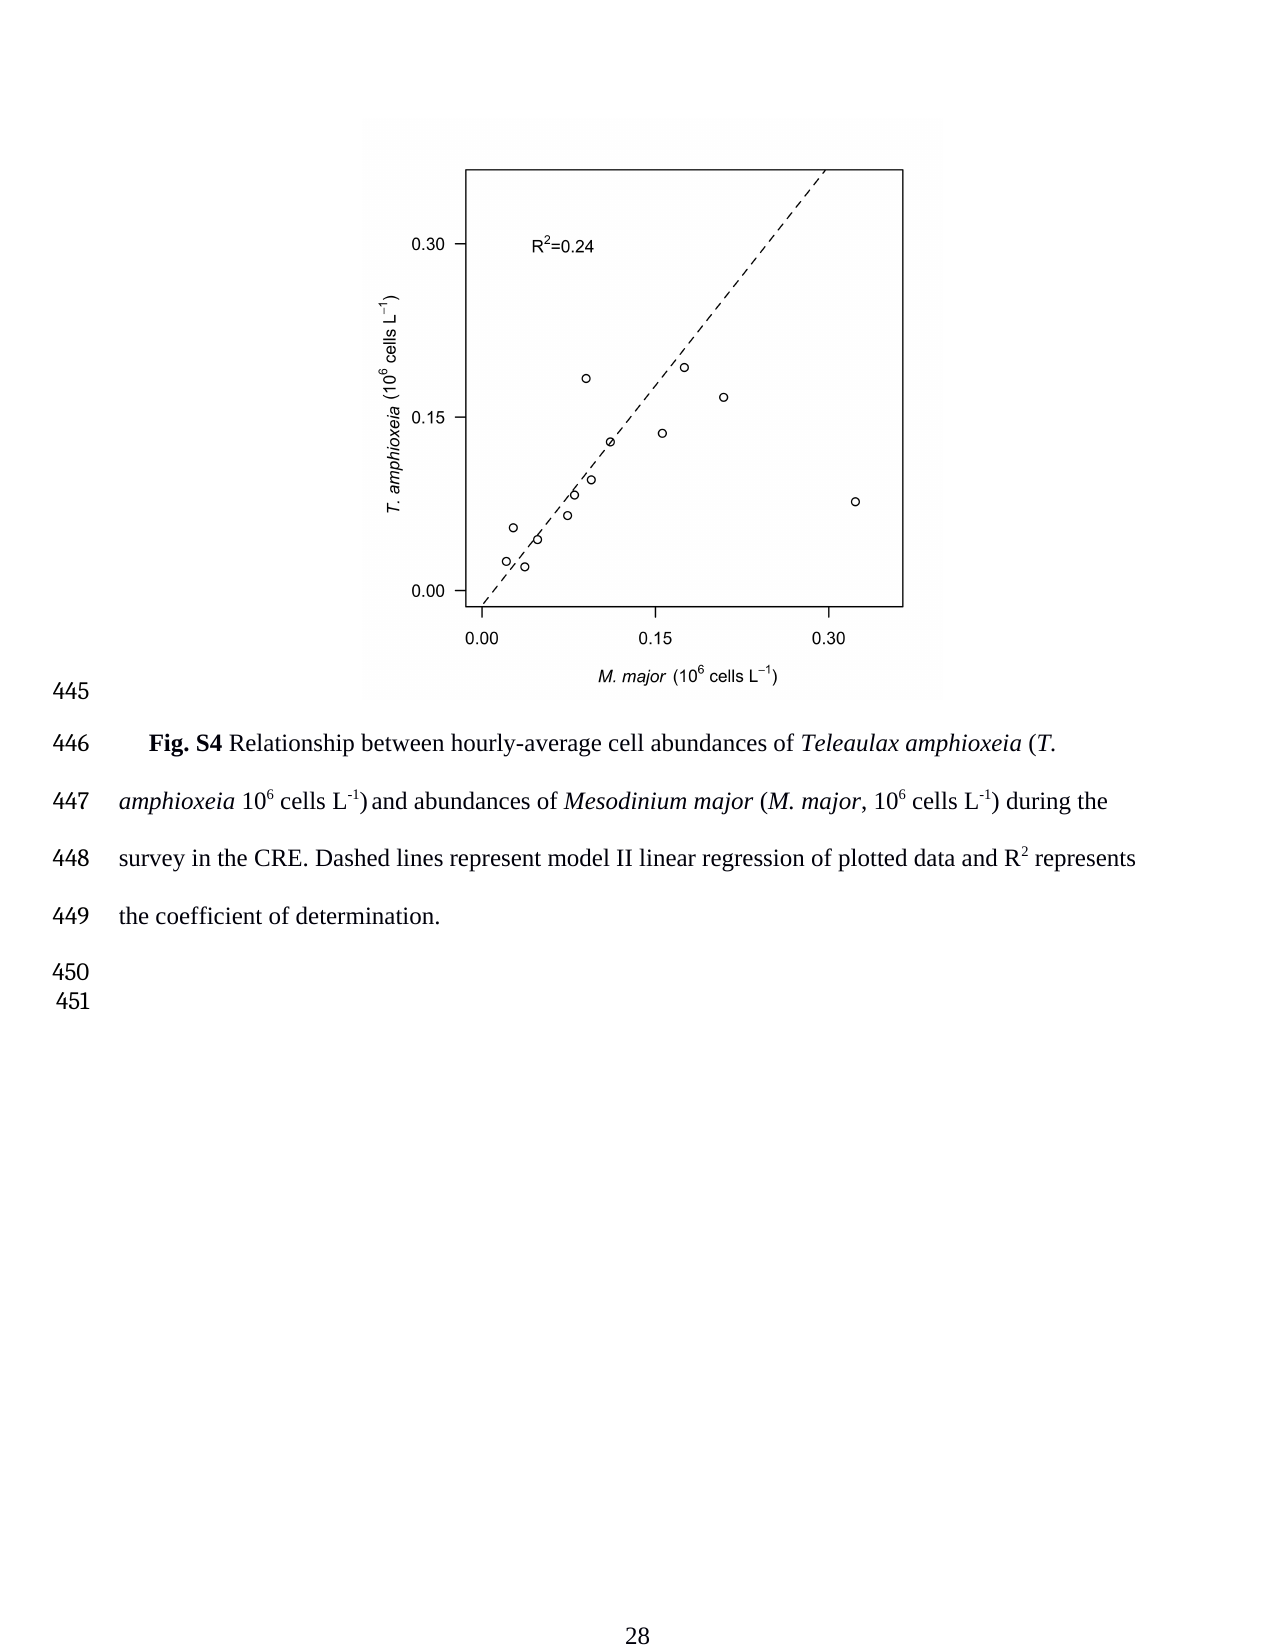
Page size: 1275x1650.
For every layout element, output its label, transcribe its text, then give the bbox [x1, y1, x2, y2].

text Fig. S4 Relationship between hourly-average cell abundances of Teleaulax amphioxeia (T. amphioxeia 106 cells L-1) and abundances of Mesodinium major (M. major, 106 cells L-1) during the survey in the CRE. Dashed lines represent model II linear regression of plotted data and R2 represents the coefficient of determination. [118, 728, 1156, 929]
picture [362, 118, 943, 700]
